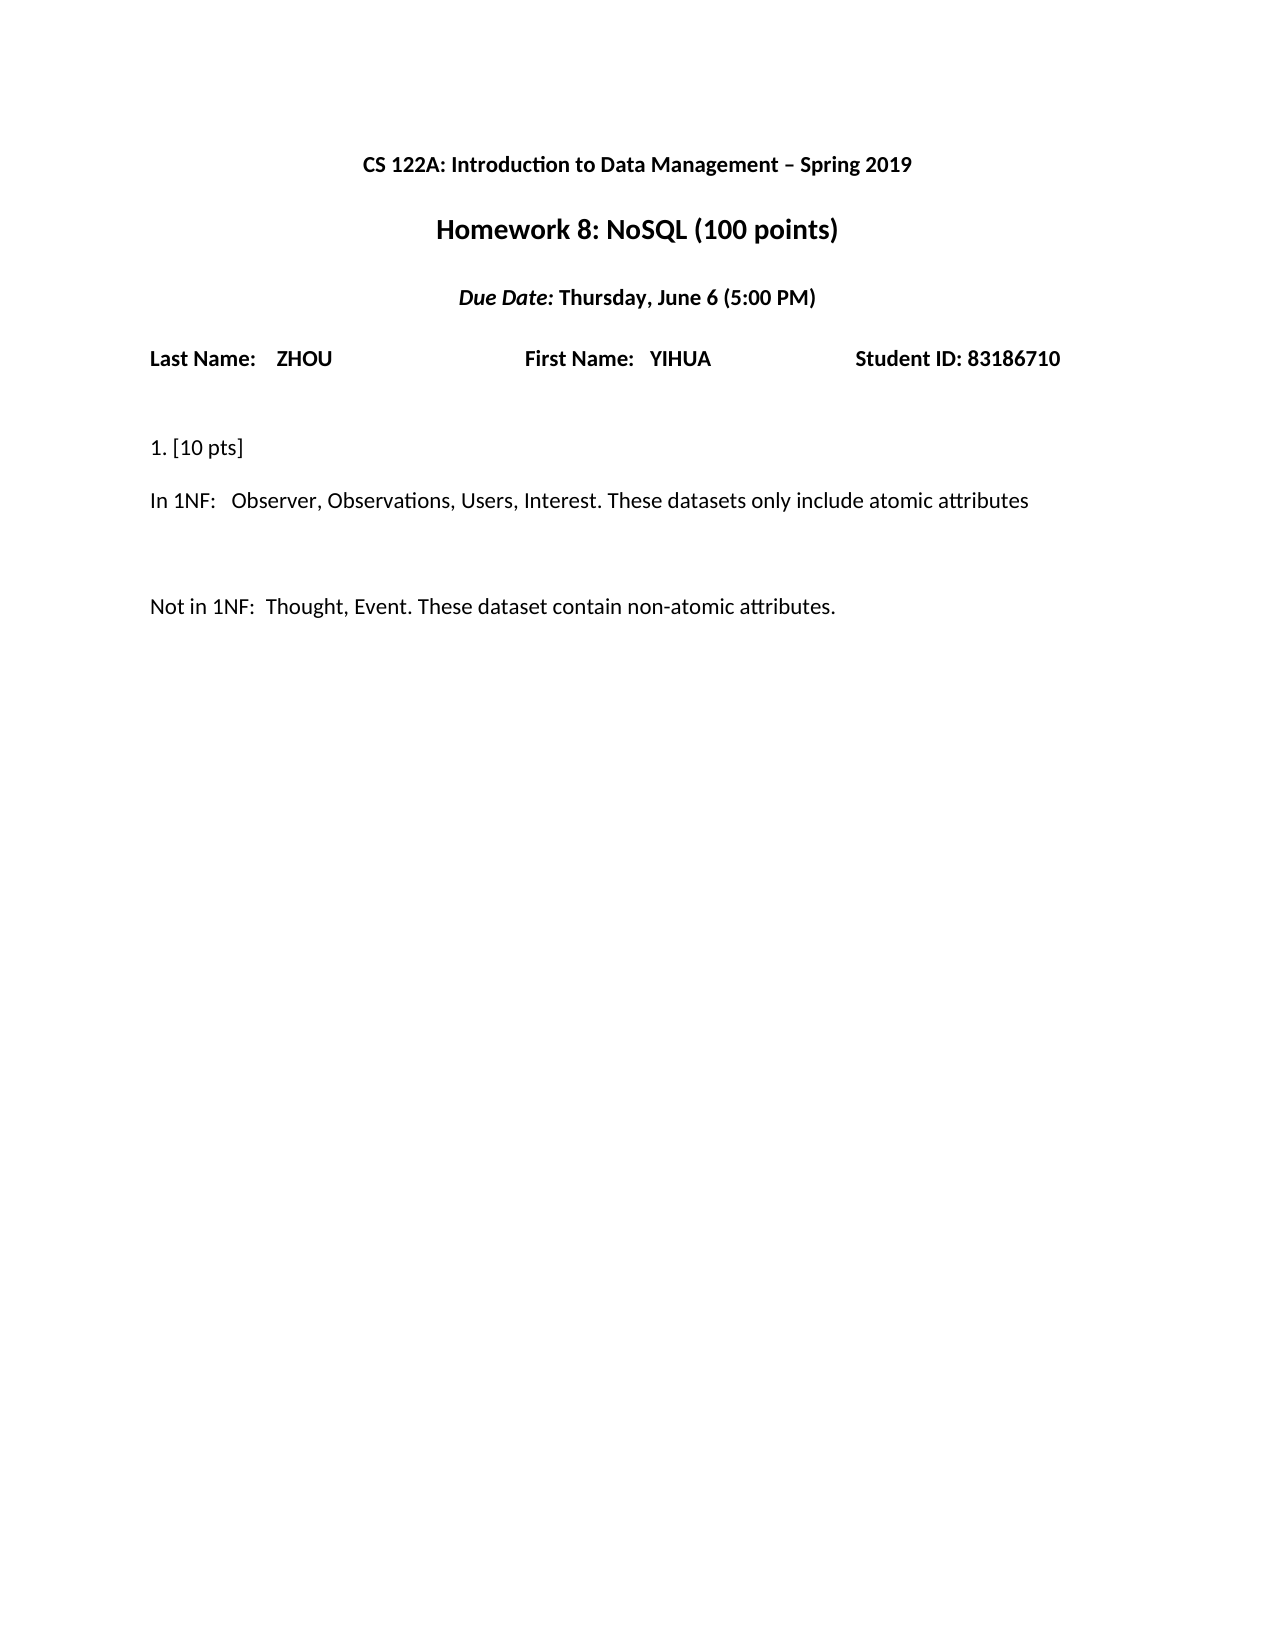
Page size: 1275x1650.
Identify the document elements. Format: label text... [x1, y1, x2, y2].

text Not in 1NF: Thought, Event. These dataset contain non-atomic attributes. [150, 592, 1125, 620]
text Last Name: ZHOU First Name: YIHUA Student ID: 83186710 [150, 344, 1125, 372]
text CS 122A: Introduction to Data Management – Spring 2019 [150, 150, 1125, 178]
text In 1NF: Observer, Observations, Users, Interest. These datasets only include atomic attributes [150, 486, 1125, 514]
text Due Date: Thursday, June 6 (5:00 PM) [150, 283, 1125, 311]
text Homework 8: NoSQL (100 points) [150, 211, 1125, 247]
text 1. [10 pts] [150, 433, 1125, 461]
